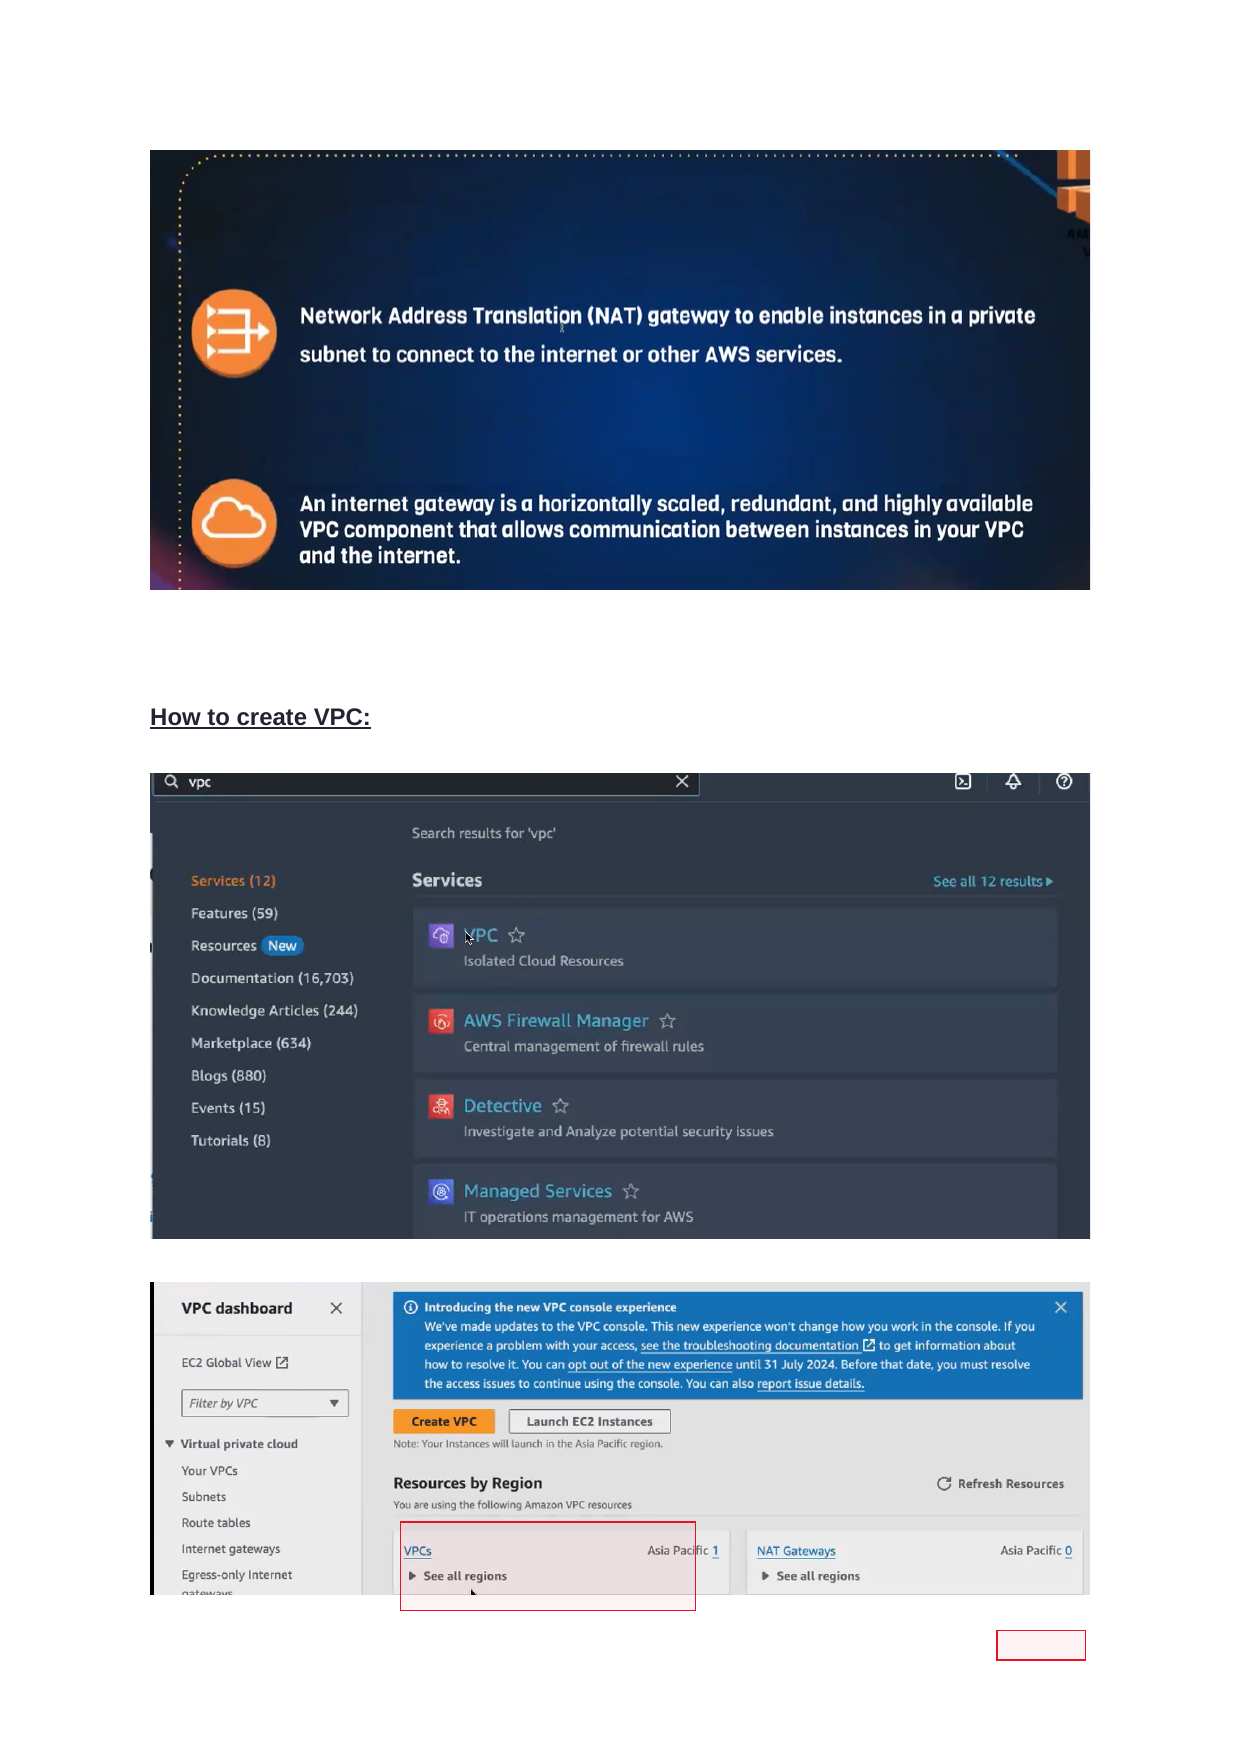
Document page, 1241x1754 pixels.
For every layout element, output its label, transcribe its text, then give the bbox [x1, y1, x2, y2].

picture [401, 1523, 695, 1595]
list How to create VPC: [150, 703, 1084, 731]
picture [150, 773, 1091, 1239]
picture [150, 1282, 1091, 1595]
picture [150, 150, 1091, 590]
